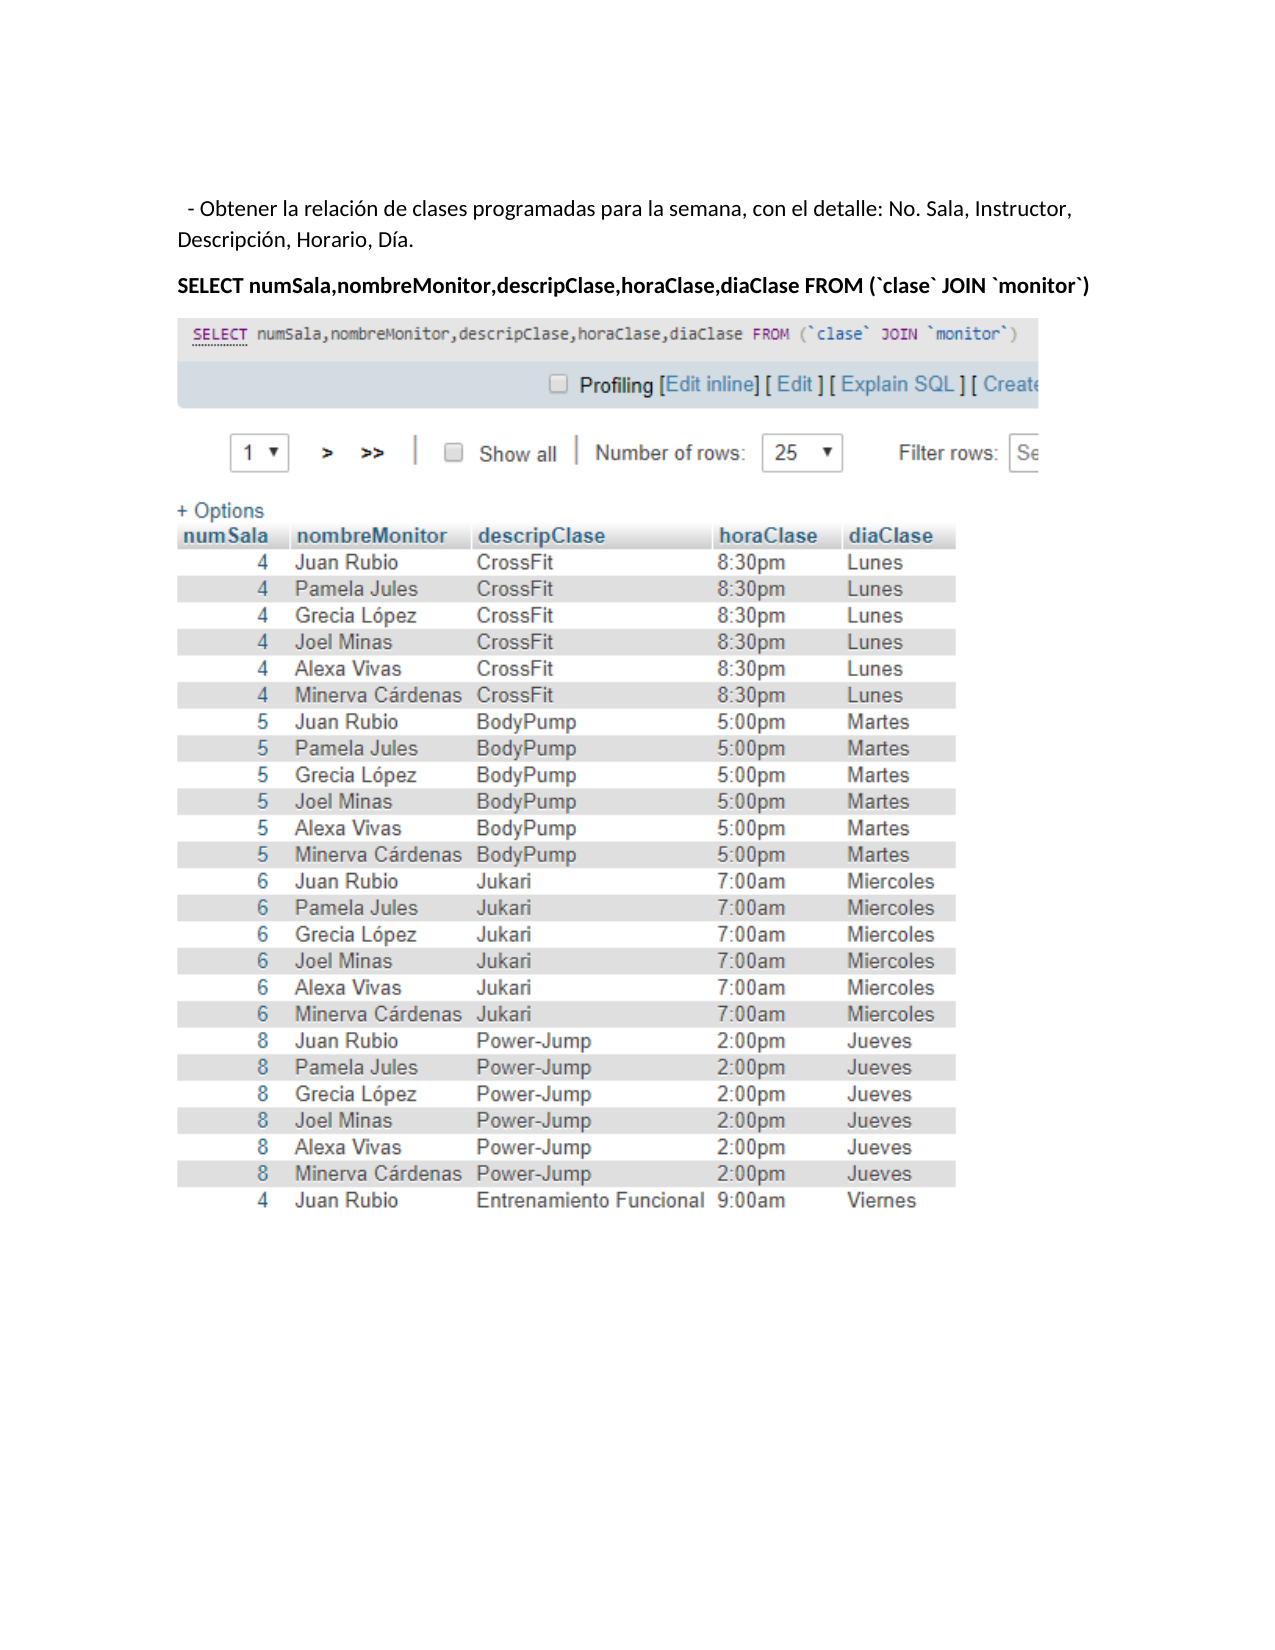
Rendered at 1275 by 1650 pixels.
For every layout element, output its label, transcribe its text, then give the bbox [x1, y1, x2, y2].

text SELECT numSala,nombreMonitor,descripClase,horaClase,diaClase FROM (`clase` JOIN `monitor`) [177, 272, 1098, 299]
text - Obtener la relación de clases programadas para la semana, con el detalle: No. Sala, Instructor, Descripción, Horario, Día. [177, 194, 1098, 253]
picture [177, 318, 1039, 1239]
